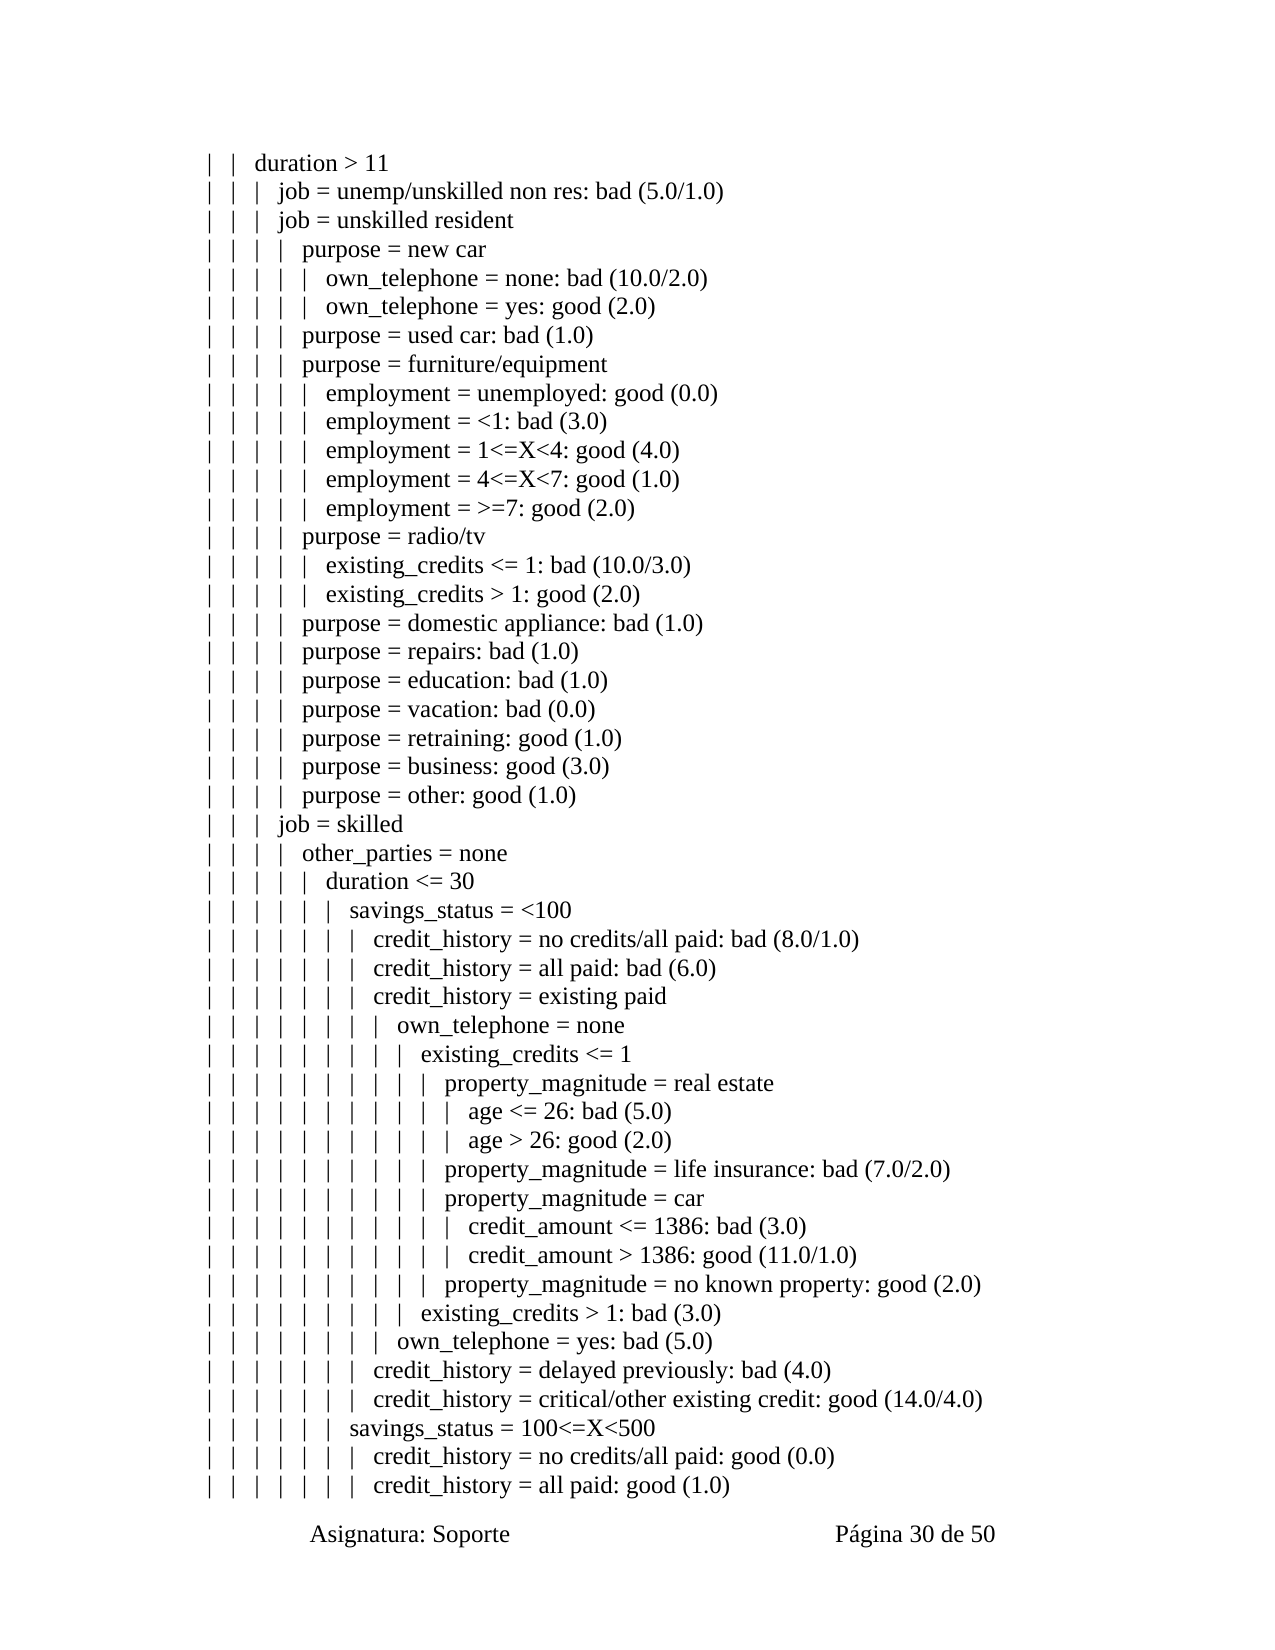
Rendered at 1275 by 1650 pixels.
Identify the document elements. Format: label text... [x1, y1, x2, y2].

text | | | | | duration <= 30 [177, 866, 1098, 895]
text | | | | other_parties = none [177, 838, 1098, 866]
text | | | | purpose = other: good (1.0) [177, 780, 1098, 809]
text | | | job = unemp/unskilled non res: bad (5.0/1.0) [177, 176, 1098, 205]
text | | | | | | | | | | property_magnitude = no known property: good (2.0) [177, 1269, 1098, 1298]
text | | | | | own_telephone = yes: good (2.0) [177, 291, 1098, 320]
text | | | | purpose = retraining: good (1.0) [177, 723, 1098, 751]
text | | | | | | | | | | | credit_amount <= 1386: bad (3.0) [177, 1211, 1098, 1240]
text | | | | | | savings_status = 100<=X<500 [177, 1413, 1098, 1441]
text | | | | | | | | | | property_magnitude = life insurance: bad (7.0/2.0) [177, 1154, 1098, 1183]
text | | | | purpose = business: good (3.0) [177, 751, 1098, 780]
text | | | | | | | | | existing_credits > 1: bad (3.0) [177, 1298, 1098, 1326]
text | | duration > 11 [177, 148, 1098, 176]
text | | | | | | | credit_history = no credits/all paid: good (0.0) [177, 1441, 1098, 1470]
text | | | | | employment = >=7: good (2.0) [177, 493, 1098, 521]
text | | | | | | | credit_history = all paid: good (1.0) [177, 1470, 1098, 1499]
text | | | | purpose = education: bad (1.0) [177, 665, 1098, 694]
text | | | | | employment = unemployed: good (0.0) [177, 378, 1098, 406]
text | | | | | employment = <1: bad (3.0) [177, 406, 1098, 435]
text | | | | | | | | | | property_magnitude = real estate [177, 1068, 1098, 1096]
text | | | | purpose = repairs: bad (1.0) [177, 636, 1098, 665]
text | | | | purpose = furniture/equipment [177, 349, 1098, 378]
text | | | | | | | | | | | age <= 26: bad (5.0) [177, 1096, 1098, 1125]
text | | | | | own_telephone = none: bad (10.0/2.0) [177, 263, 1098, 291]
text | | | | | | | | own_telephone = none [177, 1010, 1098, 1039]
text | | | | | | | credit_history = all paid: bad (6.0) [177, 953, 1098, 981]
text | | | | | | | credit_history = delayed previously: bad (4.0) [177, 1355, 1098, 1384]
text | | | | | employment = 1<=X<4: good (4.0) [177, 435, 1098, 464]
text | | | | | | | | | | property_magnitude = car [177, 1183, 1098, 1211]
text | | | | | existing_credits <= 1: bad (10.0/3.0) [177, 550, 1098, 579]
text | | | | | | | credit_history = existing paid [177, 981, 1098, 1010]
text | | | | | | | | | | | credit_amount > 1386: good (11.0/1.0) [177, 1240, 1098, 1269]
text | | | | purpose = radio/tv [177, 521, 1098, 550]
text | | | job = unskilled resident [177, 205, 1098, 234]
text | | | | | employment = 4<=X<7: good (1.0) [177, 464, 1098, 493]
text | | | | purpose = used car: bad (1.0) [177, 320, 1098, 349]
text | | | | purpose = vacation: bad (0.0) [177, 694, 1098, 723]
text | | | | | | | | | existing_credits <= 1 [177, 1039, 1098, 1068]
text | | | | | | | | own_telephone = yes: bad (5.0) [177, 1326, 1098, 1355]
text | | | | | | savings_status = <100 [177, 895, 1098, 924]
text | | | | | | | credit_history = no credits/all paid: bad (8.0/1.0) [177, 924, 1098, 953]
text | | | | | | | | | | | age > 26: good (2.0) [177, 1125, 1098, 1154]
text | | | | | existing_credits > 1: good (2.0) [177, 579, 1098, 608]
text | | | | purpose = domestic appliance: bad (1.0) [177, 608, 1098, 636]
text | | | | | | | credit_history = critical/other existing credit: good (14.0/4.0) [177, 1384, 1098, 1413]
text | | | | purpose = new car [177, 234, 1098, 263]
text | | | job = skilled [177, 809, 1098, 838]
